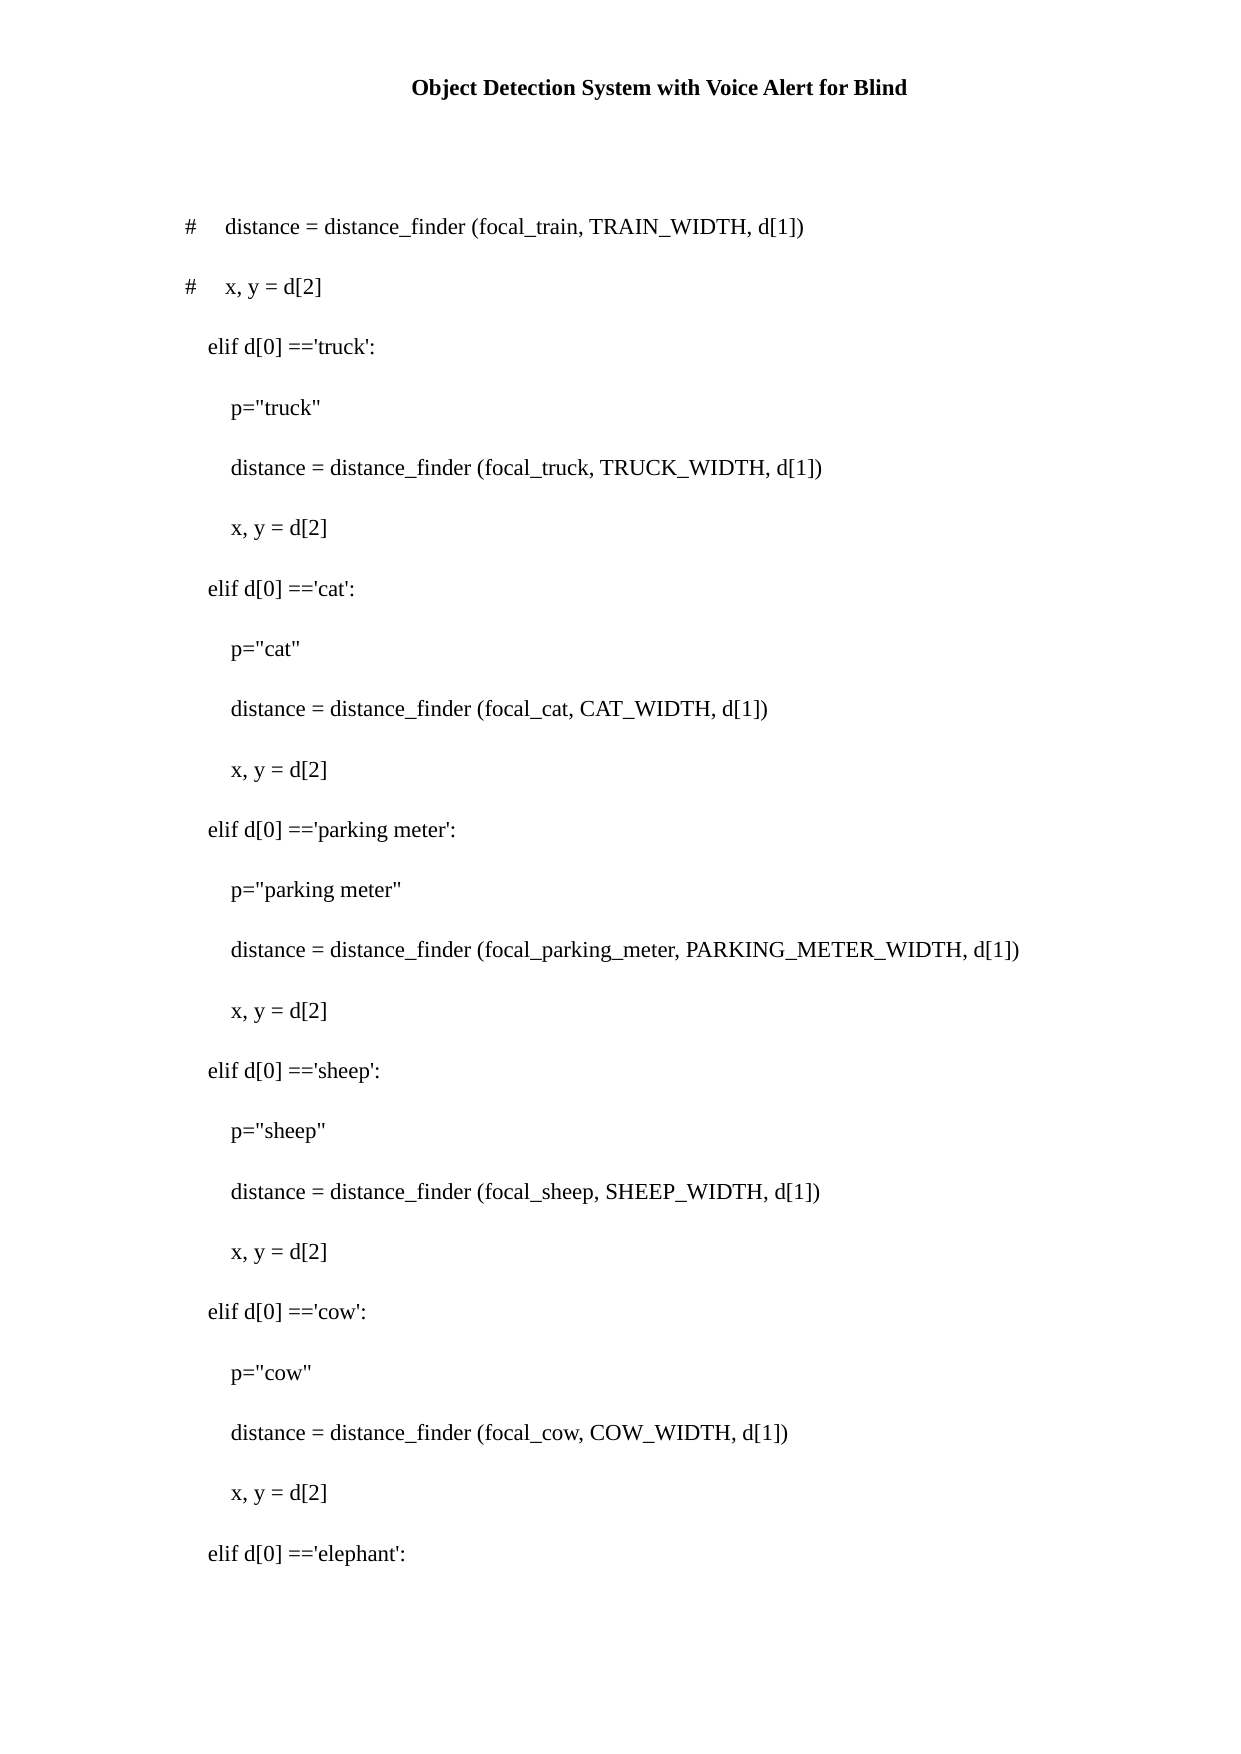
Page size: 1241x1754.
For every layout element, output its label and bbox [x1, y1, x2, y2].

table_cell [136, 205, 1184, 1606]
